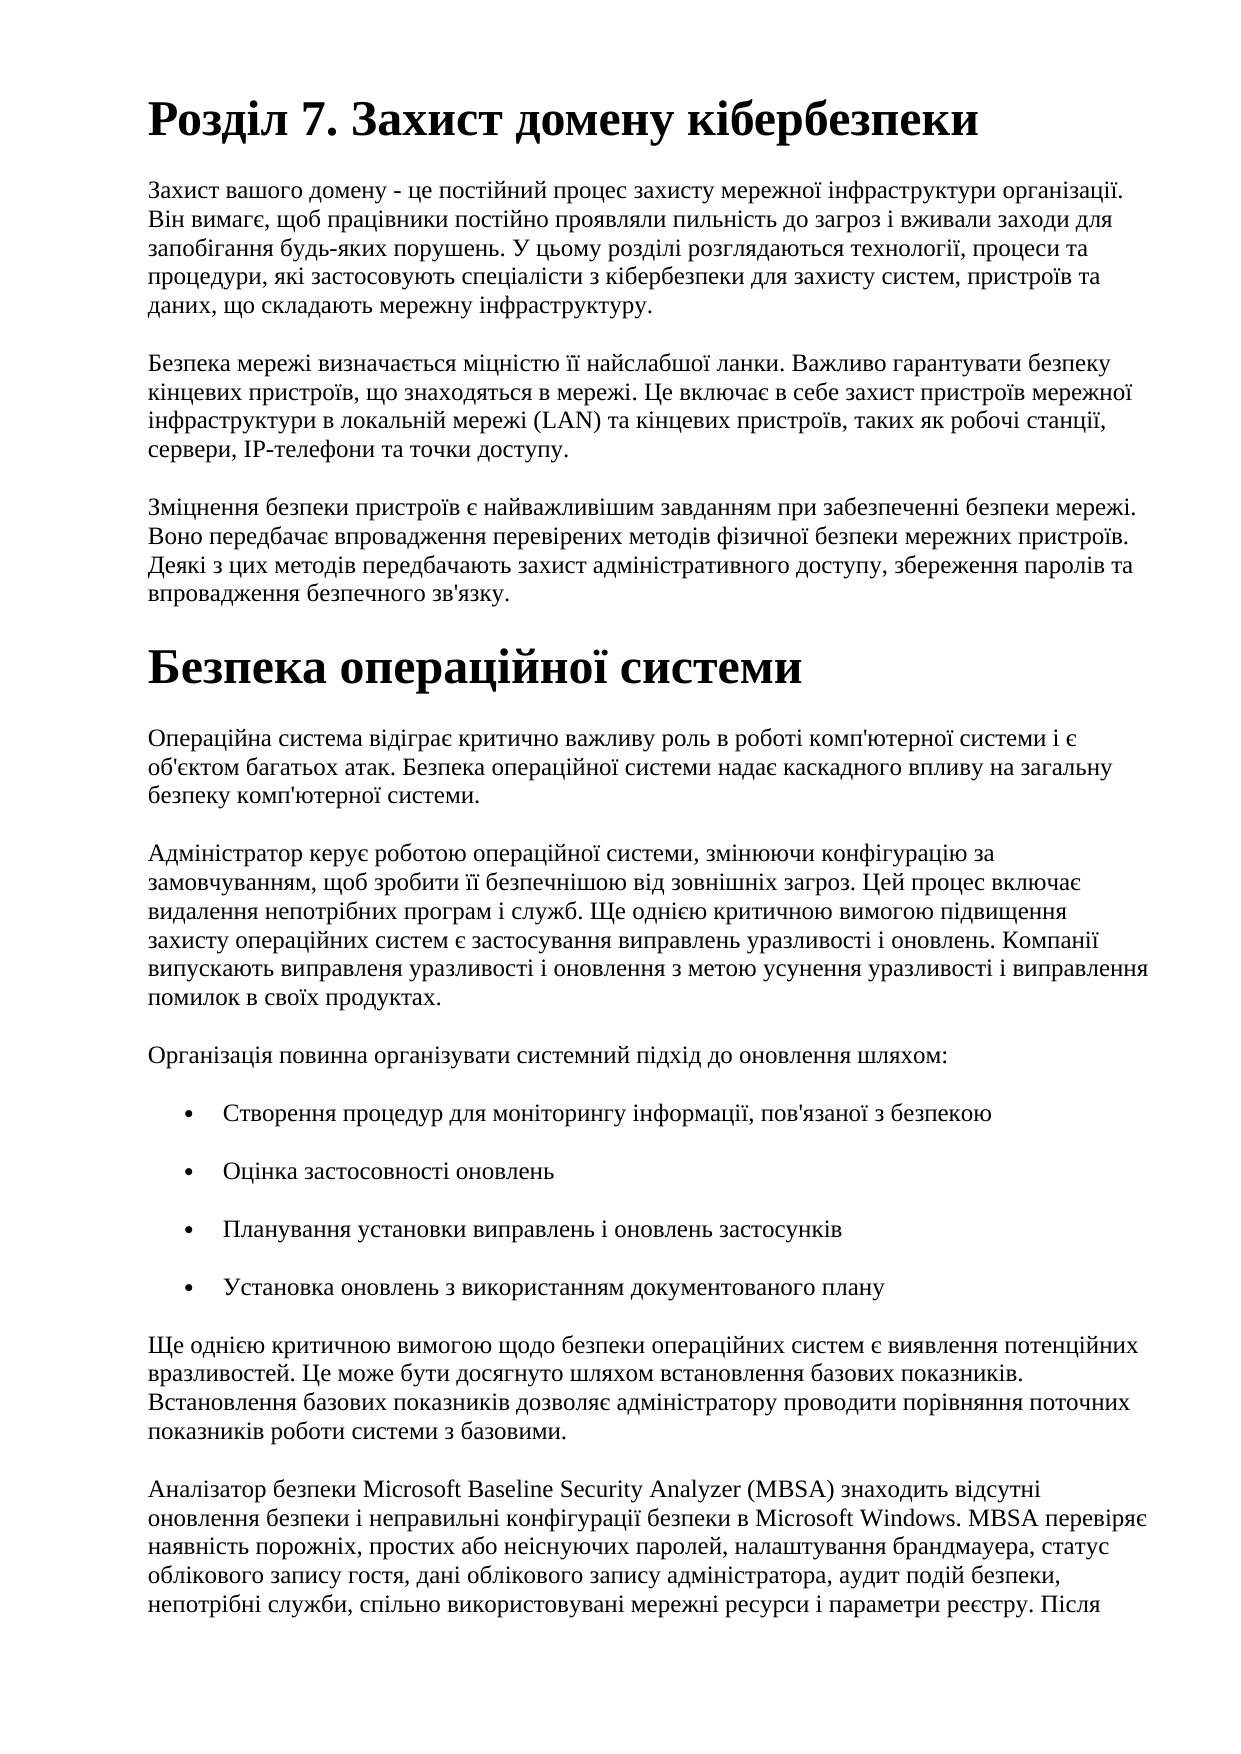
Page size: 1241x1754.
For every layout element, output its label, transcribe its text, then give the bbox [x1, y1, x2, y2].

list Планування установки виправлень і оновлень застосунків [185, 1214, 1152, 1243]
list Оцінка застосовності оновлень [185, 1156, 1152, 1185]
text Безпека мережі визначається міцністю її найслабшої ланки. Важливо гарантувати безпеку кінцевих пристроїв, що знаходяться в мережі. Це включає в себе захист пристроїв мережної інфраструктури в локальній мережі (LAN) та кінцевих пристроїв, таких як робочі станції, сервери, IP-телефони та точки доступу. [148, 348, 1152, 463]
text Організація повинна організувати системний підхід до оновлення шляхом: [148, 1040, 1152, 1069]
text Розділ 7. Захист домену кібербезпеки [148, 88, 1152, 146]
text Ще однією критичною вимогою щодо безпеки операційних систем є виявлення потенційних вразливостей. Це може бути досягнуто шляхом встановлення базових показників. Встановлення базових показників дозволяє адміністратору проводити порівняння поточних показників роботи системи з базовими. [148, 1330, 1152, 1445]
text Захист вашого домену - це постійний процес захисту мережної інфраструктури організації. Він вимагє, щоб працівники постійно проявляли пильність до загроз і вживали заходи для запобігання будь-яких порушень. У цьому розділі розглядаються технології, процеси та процедури, які застосовують спеціалісти з кібербезпеки для захисту систем, пристроїв та даних, що складають мережну інфраструктуру. [148, 175, 1152, 319]
text Адміністратор керує роботою операційної системи, змінюючи конфігурацію за замовчуванням, щоб зробити її безпечнішою від зовнішніх загроз. Цей процес включає видалення непотрібних програм і служб. Ще однією критичною вимогою підвищення захисту операційних систем є застосування виправлень уразливості і оновлень. Компанії випускають виправленя уразливості і оновлення з метою усунення уразливості і виправлення помилок в своїх продуктах. [148, 838, 1152, 1011]
list Створення процедур для моніторингу інформації, пов'язаної з безпекою [185, 1098, 1152, 1127]
text Безпека операційної системи [148, 636, 1152, 694]
text Зміцнення безпеки пристроїв є найважливішим завданням при забезпеченні безпеки мережі. Воно передбачає впровадження перевірених методів фізичної безпеки мережних пристроїв. Деякі з цих методів передбачають захист адміністративного доступу, збереження паролів та впровадження безпечного зв'язку. [148, 492, 1152, 607]
text Операційна система відіграє критично важливу роль в роботі комп'ютерної системи і є об'єктом багатьох атак. Безпека операційної системи надає каскадного впливу на загальну безпеку комп'ютерної системи. [148, 723, 1152, 809]
list Установка оновлень з використанням документованого плану [185, 1272, 1152, 1301]
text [148, 1474, 1152, 1618]
